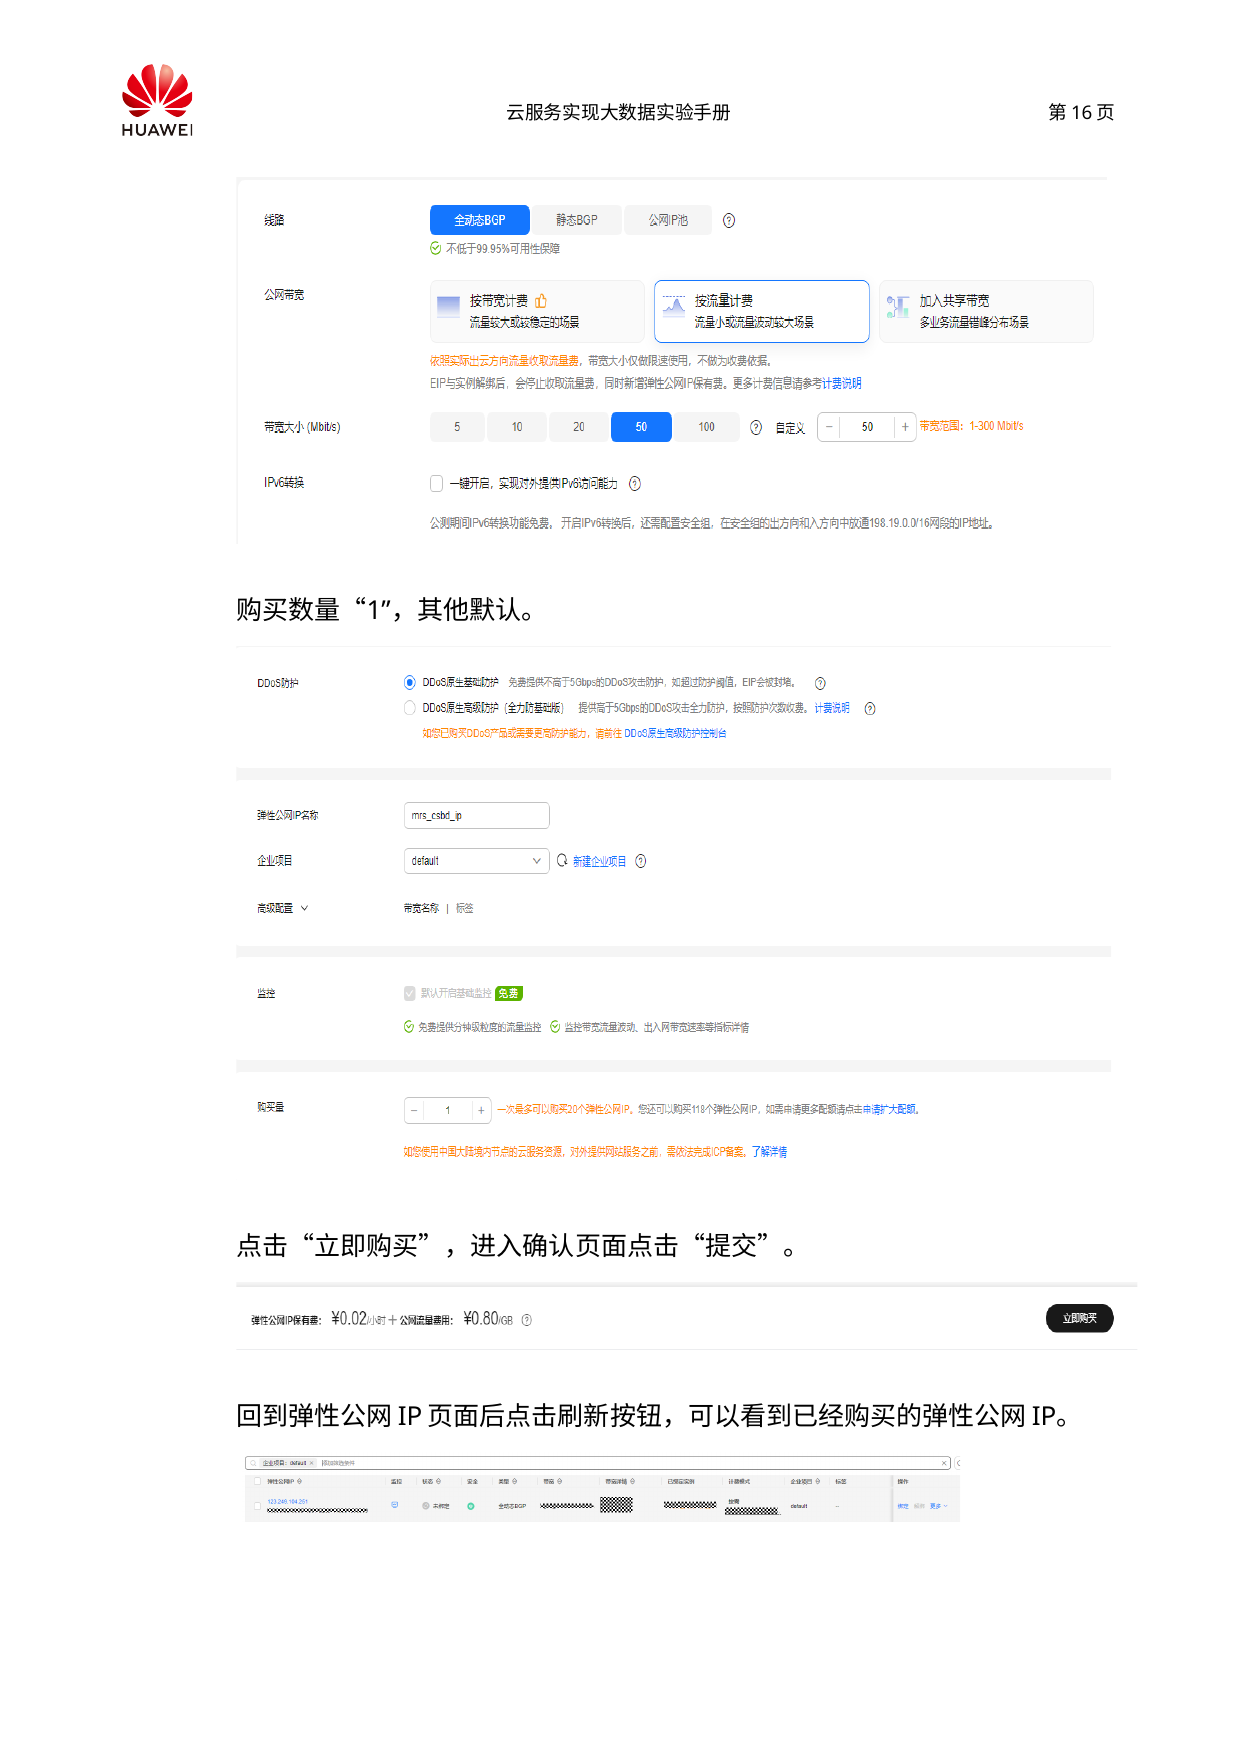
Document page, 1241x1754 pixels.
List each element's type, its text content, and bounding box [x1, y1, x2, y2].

text 回到弹性公网IP页面后点击刷新按钮，可以看到已经购买的弹性公网IP。 [236, 1395, 1122, 1433]
picture [236, 177, 1107, 544]
text 点击“立即购买”，进入确认页面点击“提交”。 [236, 1225, 1122, 1263]
picture [122, 64, 193, 136]
picture [241, 1452, 961, 1522]
text 购买数量“1”，其他默认。 [236, 589, 1122, 627]
picture [236, 1282, 1138, 1350]
picture [236, 646, 1112, 1180]
